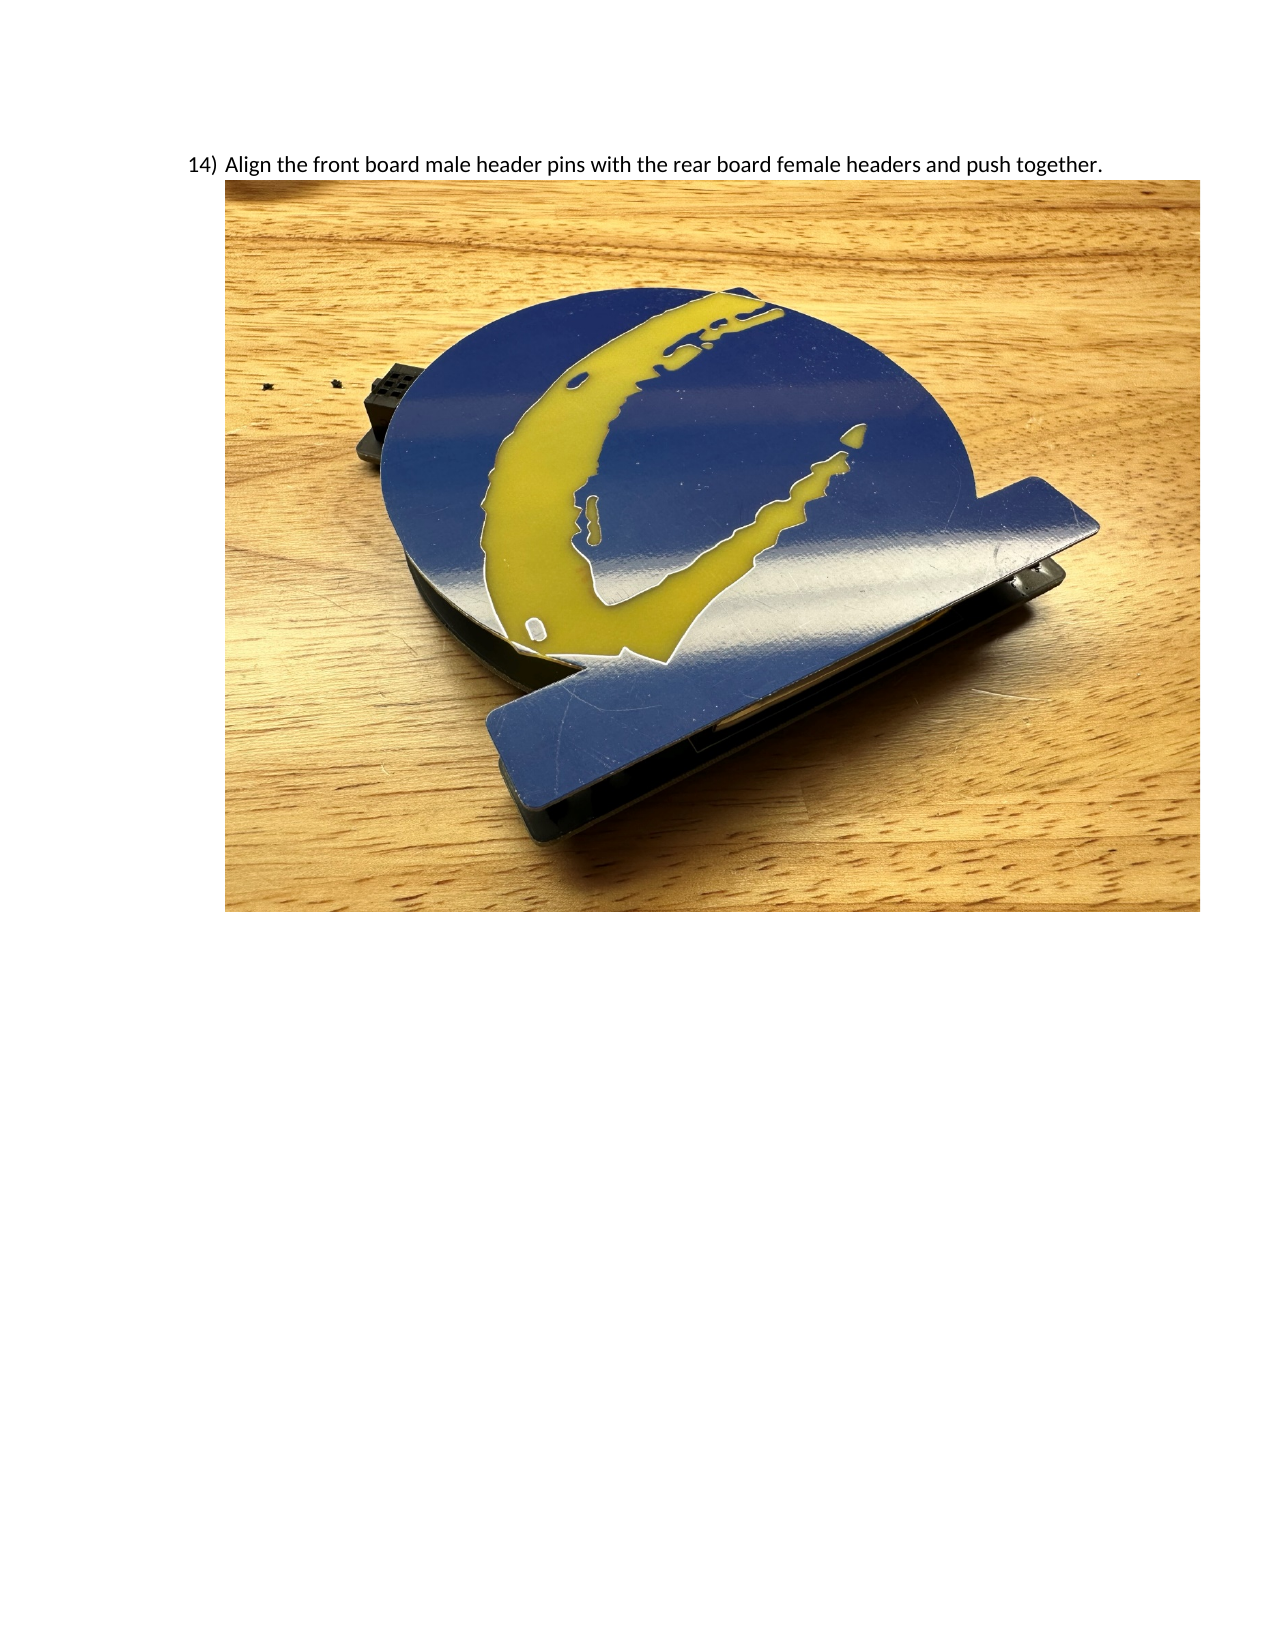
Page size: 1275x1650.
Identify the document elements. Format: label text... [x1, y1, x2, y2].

picture [225, 180, 1200, 912]
